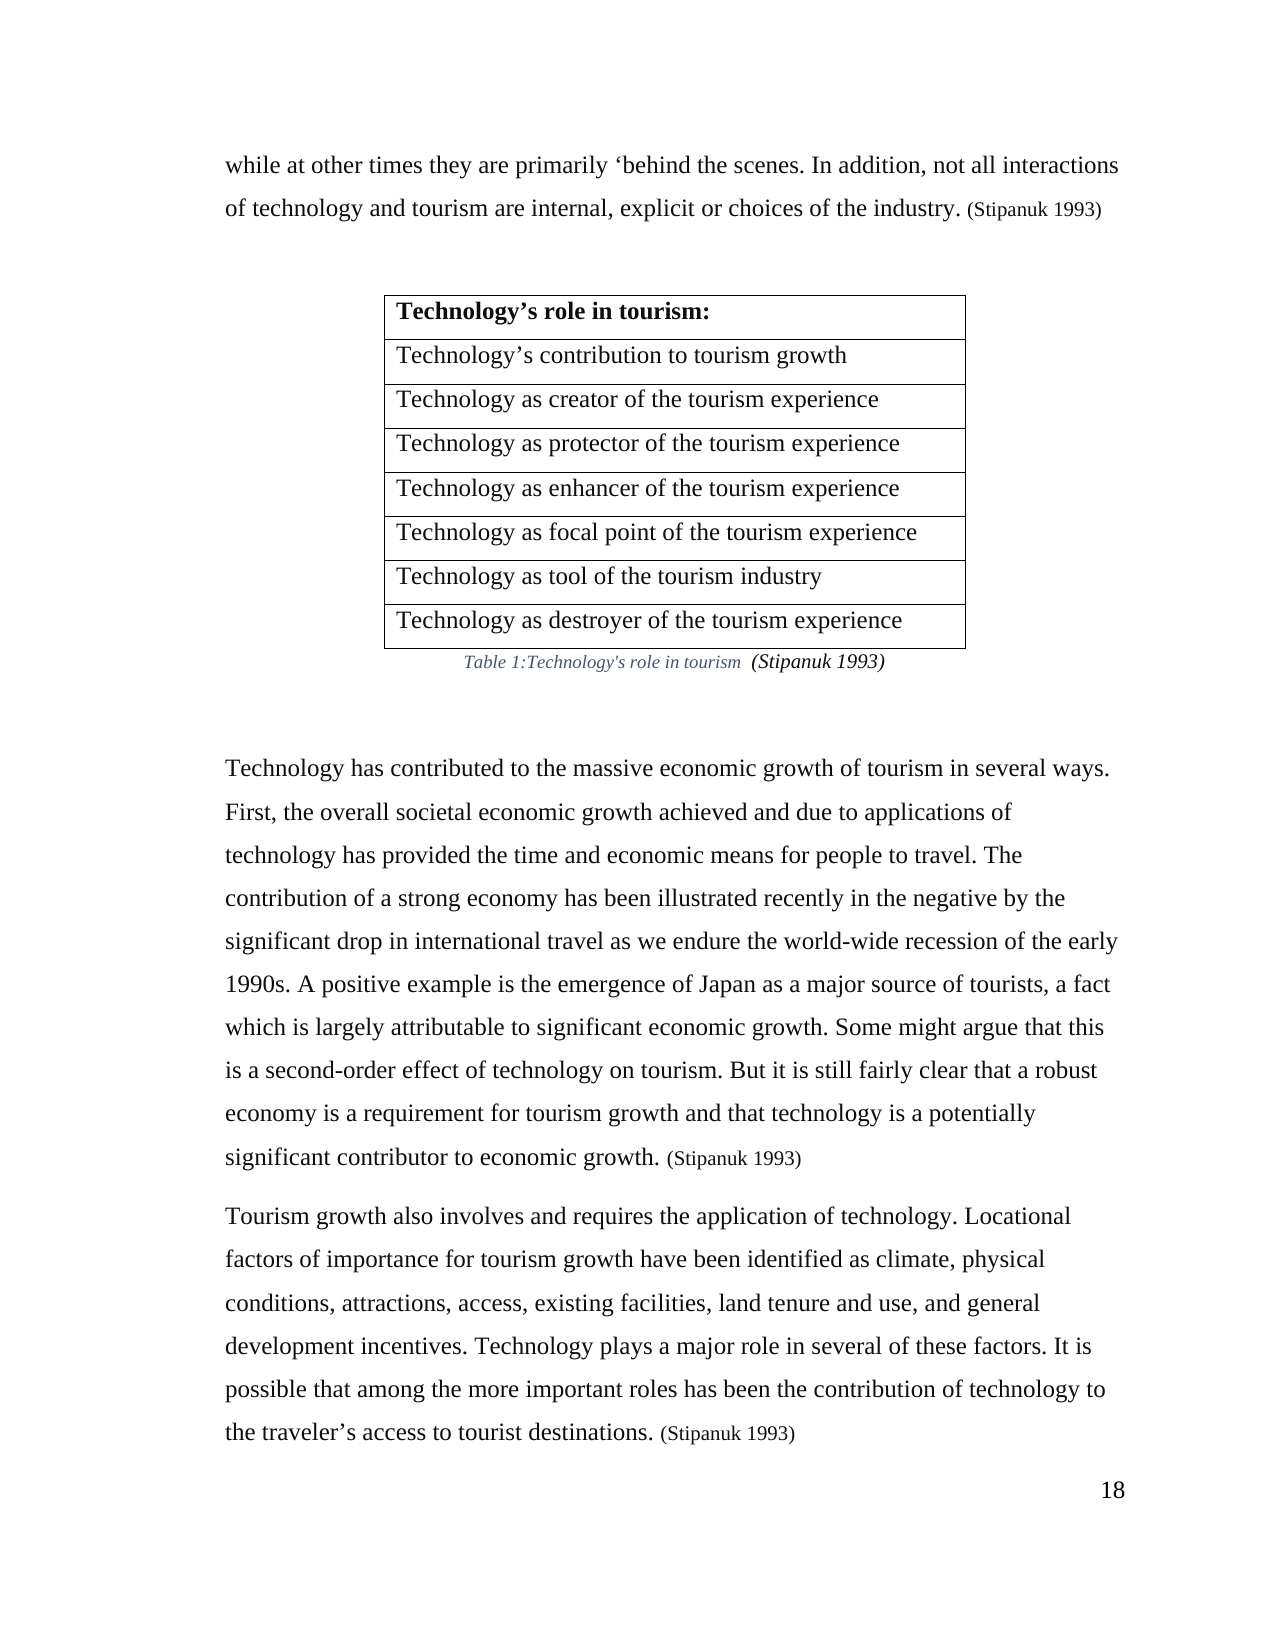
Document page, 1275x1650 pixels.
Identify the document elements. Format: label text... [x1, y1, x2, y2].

text Technology has contributed to the massive economic growth of tourism in several ways. First, the overall societal economic growth achieved and due to applications of technology has provided the time and economic means for people to travel. The contribution of a strong economy has been illustrated recently in the negative by the significant drop in international travel as we endure the world-wide recession of the early 1990s. A positive example is the emergence of Japan as a major source of tourists, a fact which is largely attributable to significant economic growth. Some might argue that this is a second-order effect of technology on tourism. But it is still fairly clear that a robust economy is a requirement for tourism growth and that technology is a potentially significant contributor to economic growth. (Stipanuk 1993) [225, 753, 1125, 1170]
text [225, 150, 1125, 222]
table_cell Technology’s contribution to tourism growth [385, 340, 965, 383]
table_cell Technology as focal point of the tourism experience [385, 517, 965, 560]
table_cell Technology as enhancer of the tourism experience [385, 473, 965, 516]
text Table 1:Technology's role in tourism (Stipanuk 1993) [225, 649, 1125, 673]
text Tourism growth also involves and requires the application of technology. Locational factors of importance for tourism growth have been identified as climate, physical conditions, attractions, access, existing facilities, land tenure and use, and general development incentives. Technology plays a major role in several of these factors. It is possible that among the more important roles has been the contribution of technology to the traveler’s access to tourist destinations. (Stipanuk 1993) [225, 1201, 1125, 1446]
table_cell Technology as destroyer of the tourism experience [385, 605, 965, 648]
table_header Technology’s role in tourism: [385, 296, 965, 339]
table_cell Technology as tool of the tourism industry [385, 561, 965, 604]
table_cell Technology as protector of the tourism experience [385, 429, 965, 472]
table_cell Technology as creator of the tourism experience [385, 385, 965, 427]
